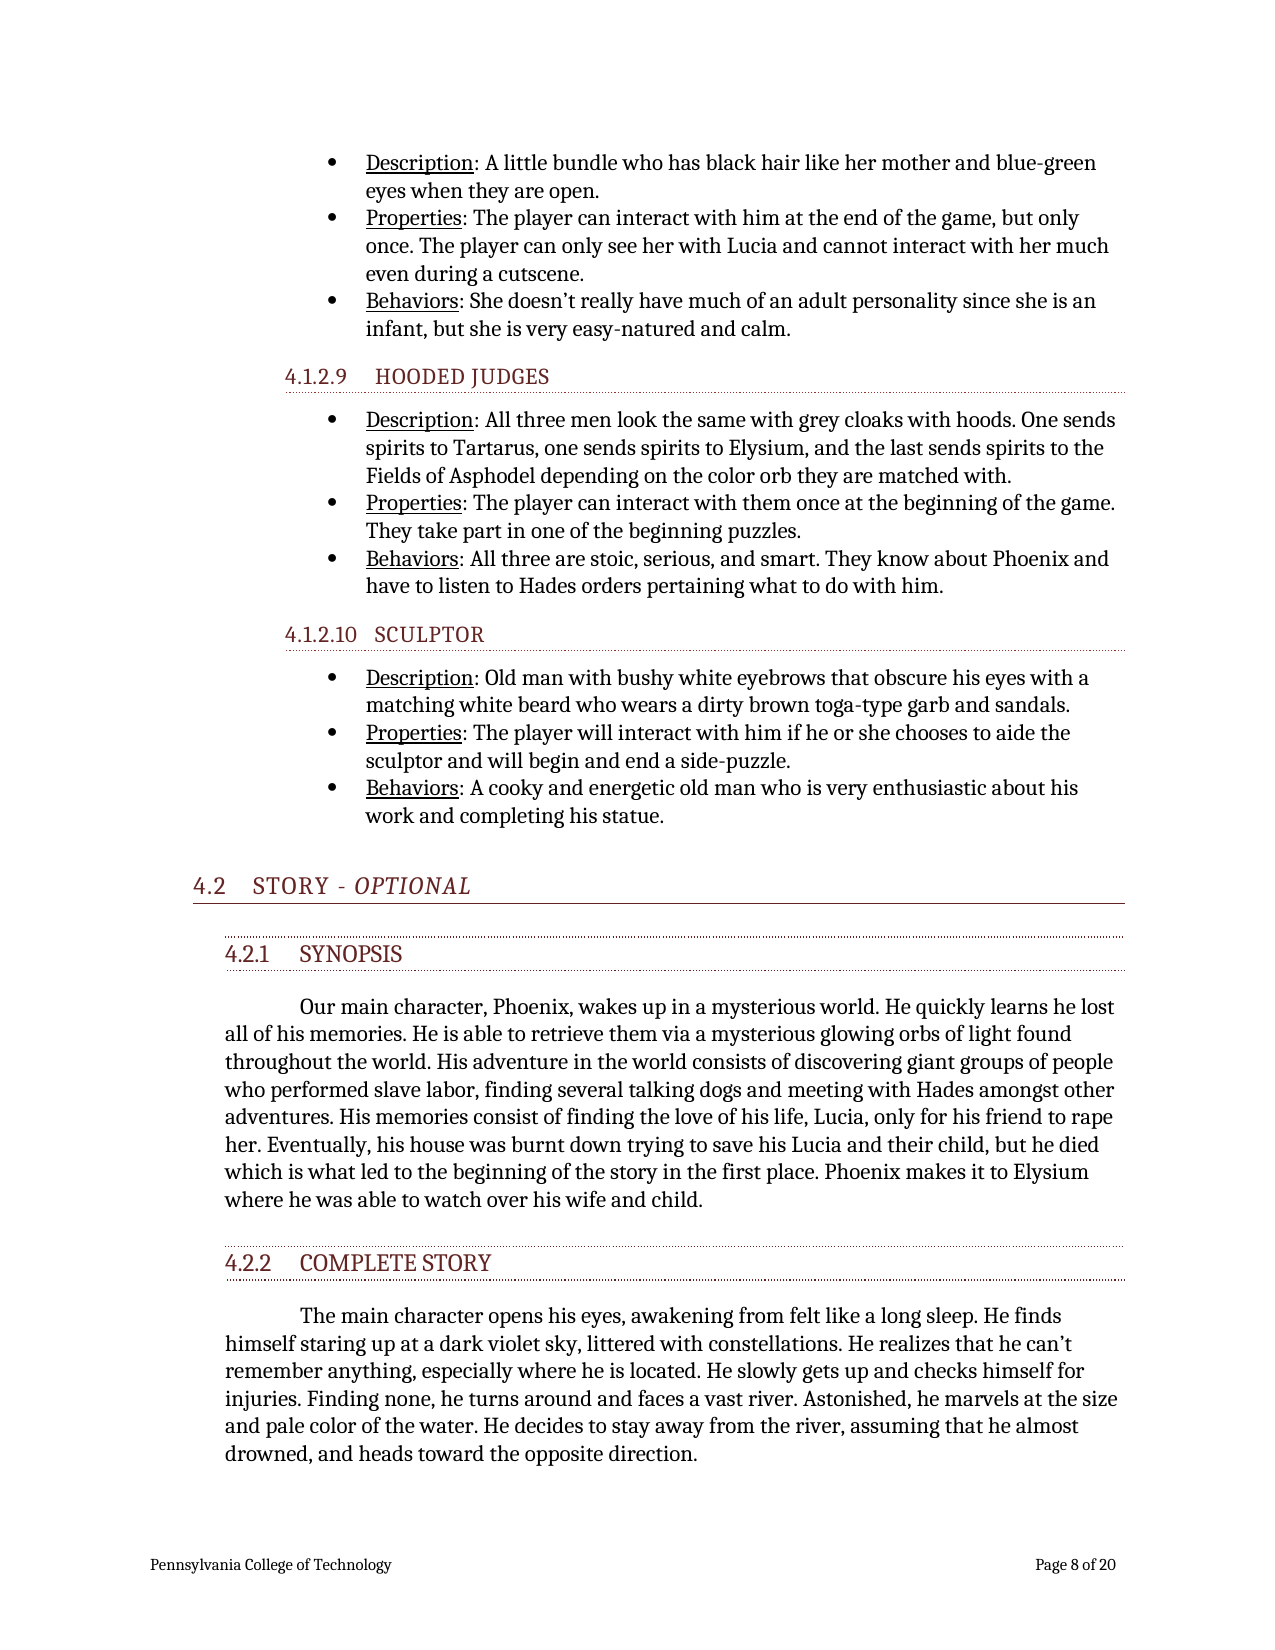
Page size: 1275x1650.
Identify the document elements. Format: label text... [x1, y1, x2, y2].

subtitle Hooded Judges [285, 364, 1125, 393]
list Properties: The player can interact with him at the end of the game, but only once. The player can only see her with Lucia and cannot interact with her much even during a cutscene. [328, 205, 1125, 287]
subtitle Sculptor [285, 621, 1125, 651]
subtitle Complete Story [225, 1246, 1125, 1281]
list Behaviors: She doesn’t really have much of an adult personality since she is an infant, but she is very easy-natured and calm. [328, 288, 1125, 342]
subtitle Story - Optional [193, 872, 1125, 903]
list Description: A little bundle who has black hair like her mother and blue-green eyes when they are open. [328, 150, 1125, 204]
text The main character opens his eyes, awakening from felt like a long sleep. He finds himself staring up at a dark violet sky, littered with constellations. He realizes that he can’t remember anything, especially where he is located. He slowly gets up and checks himself for injuries. Finding none, he turns around and faces a vast river. Astonished, he marvels at the size and pale color of the water. He decides to stay away from the river, assuming that he almost drowned, and heads toward the opposite direction. [225, 1303, 1125, 1467]
list Description: All three men look the same with grey cloaks with hoods. One sends spirits to Tartarus, one sends spirits to Elysium, and the last sends spirits to the Fields of Asphodel depending on the color orb they are matched with. [328, 407, 1125, 489]
list Properties: The player can interact with them once at the beginning of the game. They take part in one of the beginning puzzles. [328, 490, 1125, 544]
subtitle Synopsis [225, 936, 1125, 971]
list Behaviors: A cooky and energetic old man who is very enthusiastic about his work and completing his statue. [328, 775, 1125, 829]
list Properties: The player will interact with him if he or she chooses to aide the sculptor and will begin and end a side-puzzle. [328, 720, 1125, 774]
list Behaviors: All three are stoic, serious, and smart. They know about Phoenix and have to listen to Hades orders pertaining what to do with him. [328, 545, 1125, 599]
list Description: Old man with bushy white eyebrows that obscure his eyes with a matching white beard who wears a dirty brown toga-type garb and sandals. [328, 664, 1125, 718]
text Our main character, Phoenix, wakes up in a mysterious world. He quickly learns he lost all of his memories. He is able to retrieve them via a mysterious glowing orbs of light found throughout the world. His adventure in the world consists of discovering giant groups of people who performed slave labor, finding several talking dogs and meeting with Hades amongst other adventures. His memories consist of finding the love of his life, Lucia, only for his friend to rape her. Eventually, his house was burnt down trying to save his Lucia and their child, but he died which is what led to the beginning of the story in the first place. Phoenix makes it to Elysium where he was able to watch over his wife and child. [225, 993, 1125, 1213]
